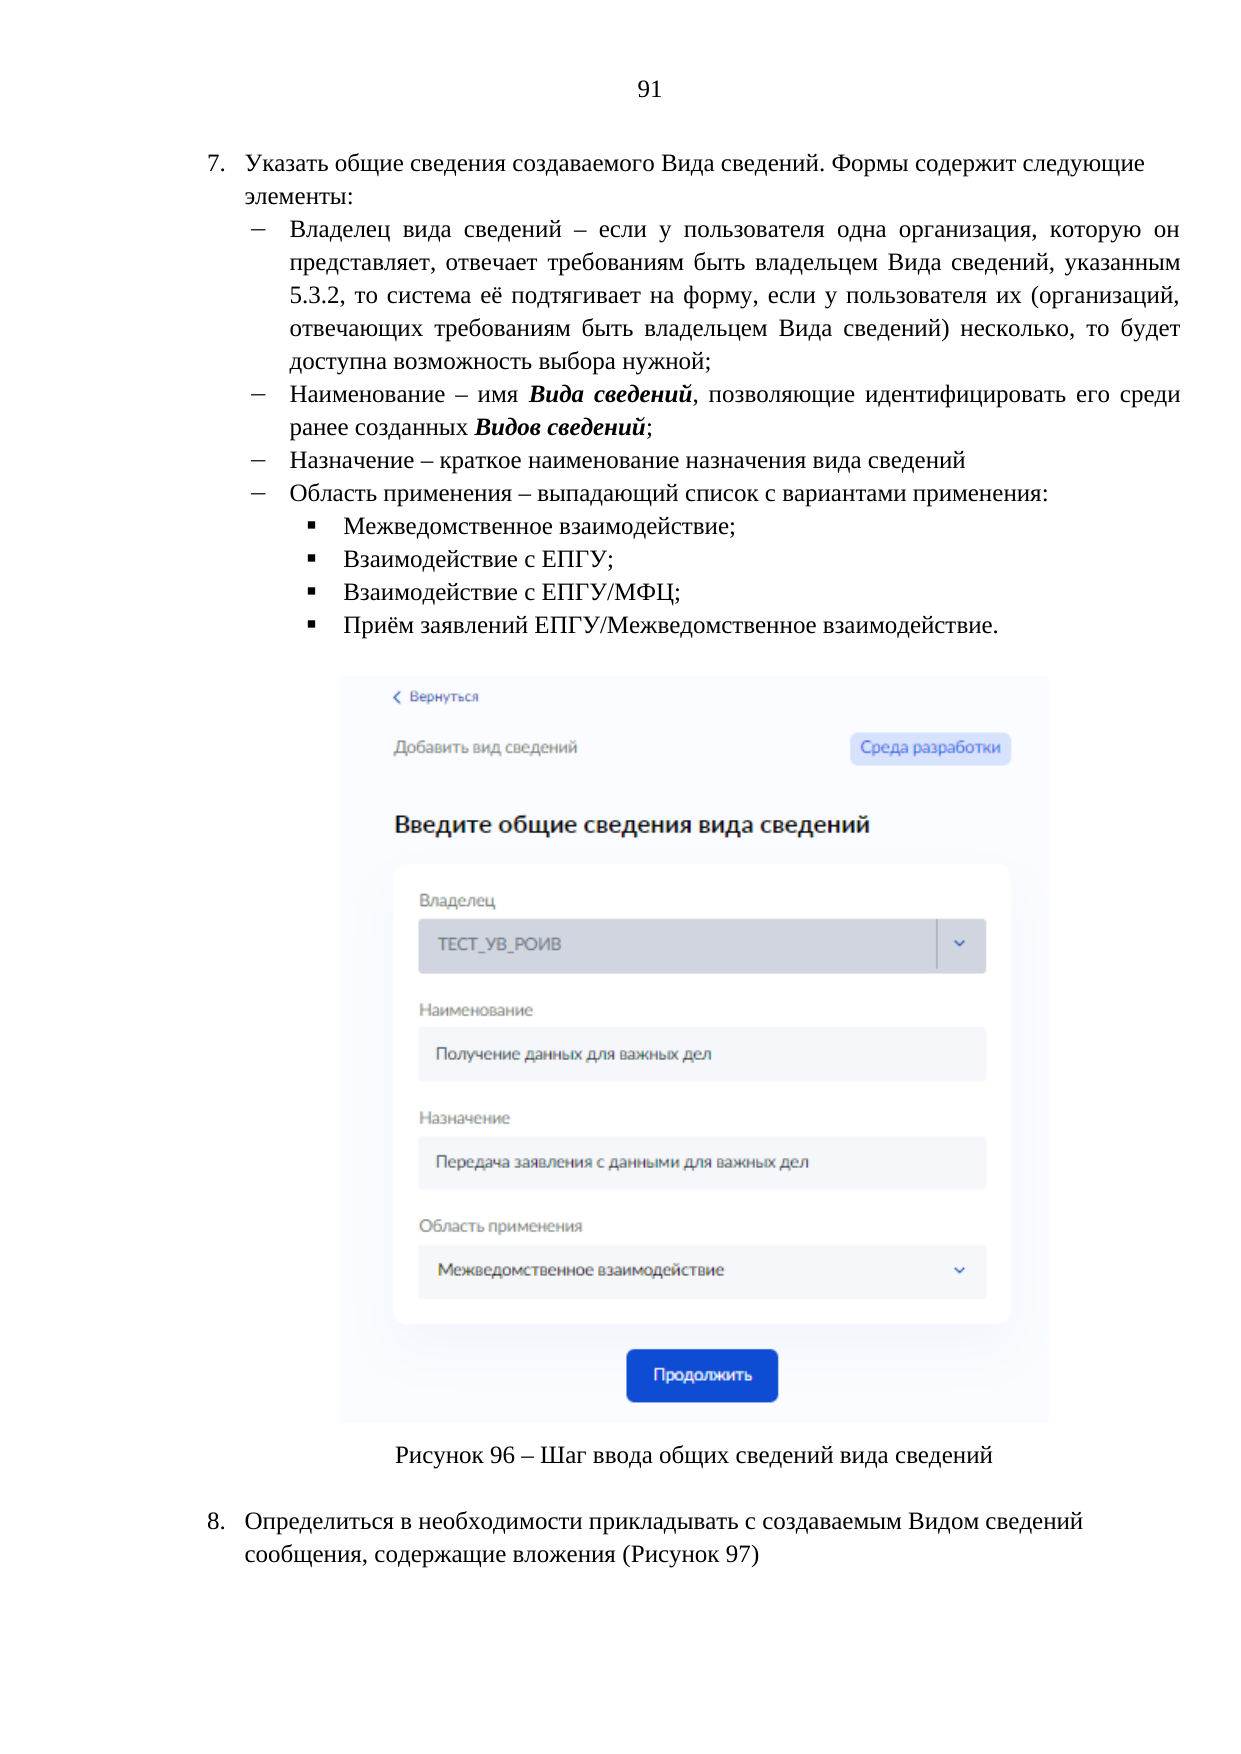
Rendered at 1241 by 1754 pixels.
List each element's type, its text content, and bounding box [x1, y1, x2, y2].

list Приём заявлений ЕПГУ/Межведомственное взаимодействие. [306, 610, 1181, 639]
text Рисунок 96 – Шаг ввода общих сведений вида сведений [118, 1440, 1181, 1468]
picture [339, 676, 1049, 1423]
list Взаимодействие с ЕПГУ/МФЦ; [306, 577, 1181, 606]
list Взаимодействие с ЕПГУ; [306, 544, 1181, 573]
text Владелец вида сведений – если у пользователя одна организация, которую он представляет, отвечает требованиям быть владельцем Вида сведений, указанным 5.3.2, то система её подтягивает на форму, если у пользователя их (организаций, отвечающих требованиям быть владельцем Вида сведений) несколько, то будет доступна возможность выбора нужной; [248, 214, 1181, 374]
list Определиться в необходимости прикладывать с создаваемым Видом сведений сообщения, содержащие вложения (Рисунок 97) [207, 1506, 1181, 1567]
text Назначение – краткое наименование назначения вида сведений [248, 445, 1181, 474]
list Указать общие сведения создаваемого Вида сведений. Формы содержит следующие элементы: [207, 148, 1181, 209]
text Область применения – выпадающий список с вариантами применения: [248, 478, 1181, 507]
list Межведомственное взаимодействие; [306, 511, 1181, 540]
text Наименование – имя Вида сведений, позволяющие идентифицировать его среди ранее созданных Видов сведений; [248, 379, 1181, 441]
